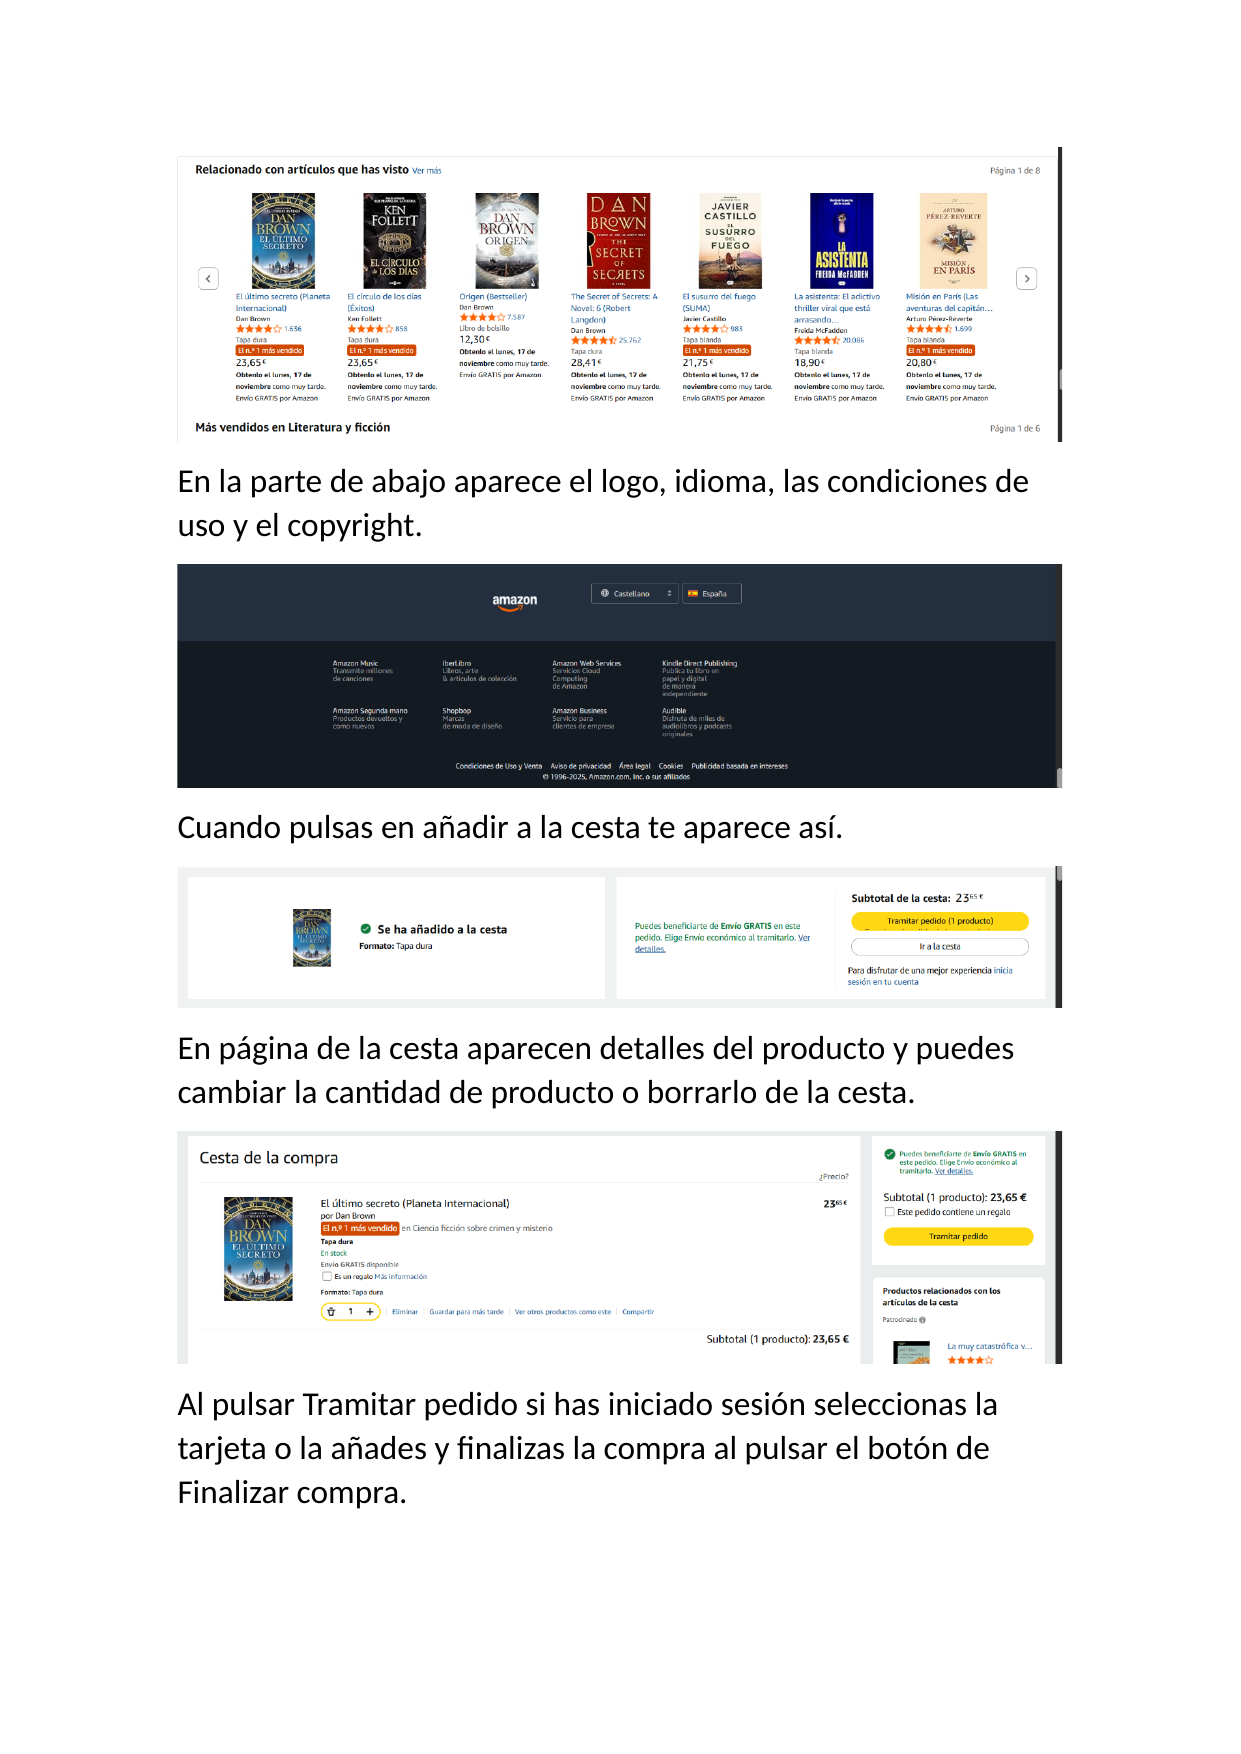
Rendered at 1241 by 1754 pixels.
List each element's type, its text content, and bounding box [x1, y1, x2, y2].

text Al pulsar Tramitar pedido si has iniciado sesión seleccionas la tarjeta o la añades y finalizas la compra al pulsar el botón de Finalizar compra. [177, 1383, 1063, 1511]
text Cuando pulsas en añadir a la cesta te aparece así. [177, 806, 1063, 847]
picture [177, 147, 1063, 442]
picture [177, 866, 1063, 1008]
picture [177, 1131, 1063, 1364]
text En la parte de abajo aparece el logo, idioma, las condiciones de uso y el copyright. [177, 460, 1063, 545]
text En página de la cesta aparecen detalles del producto y puedes cambiar la cantidad de producto o borrarlo de la cesta. [177, 1027, 1063, 1112]
picture [177, 564, 1063, 788]
